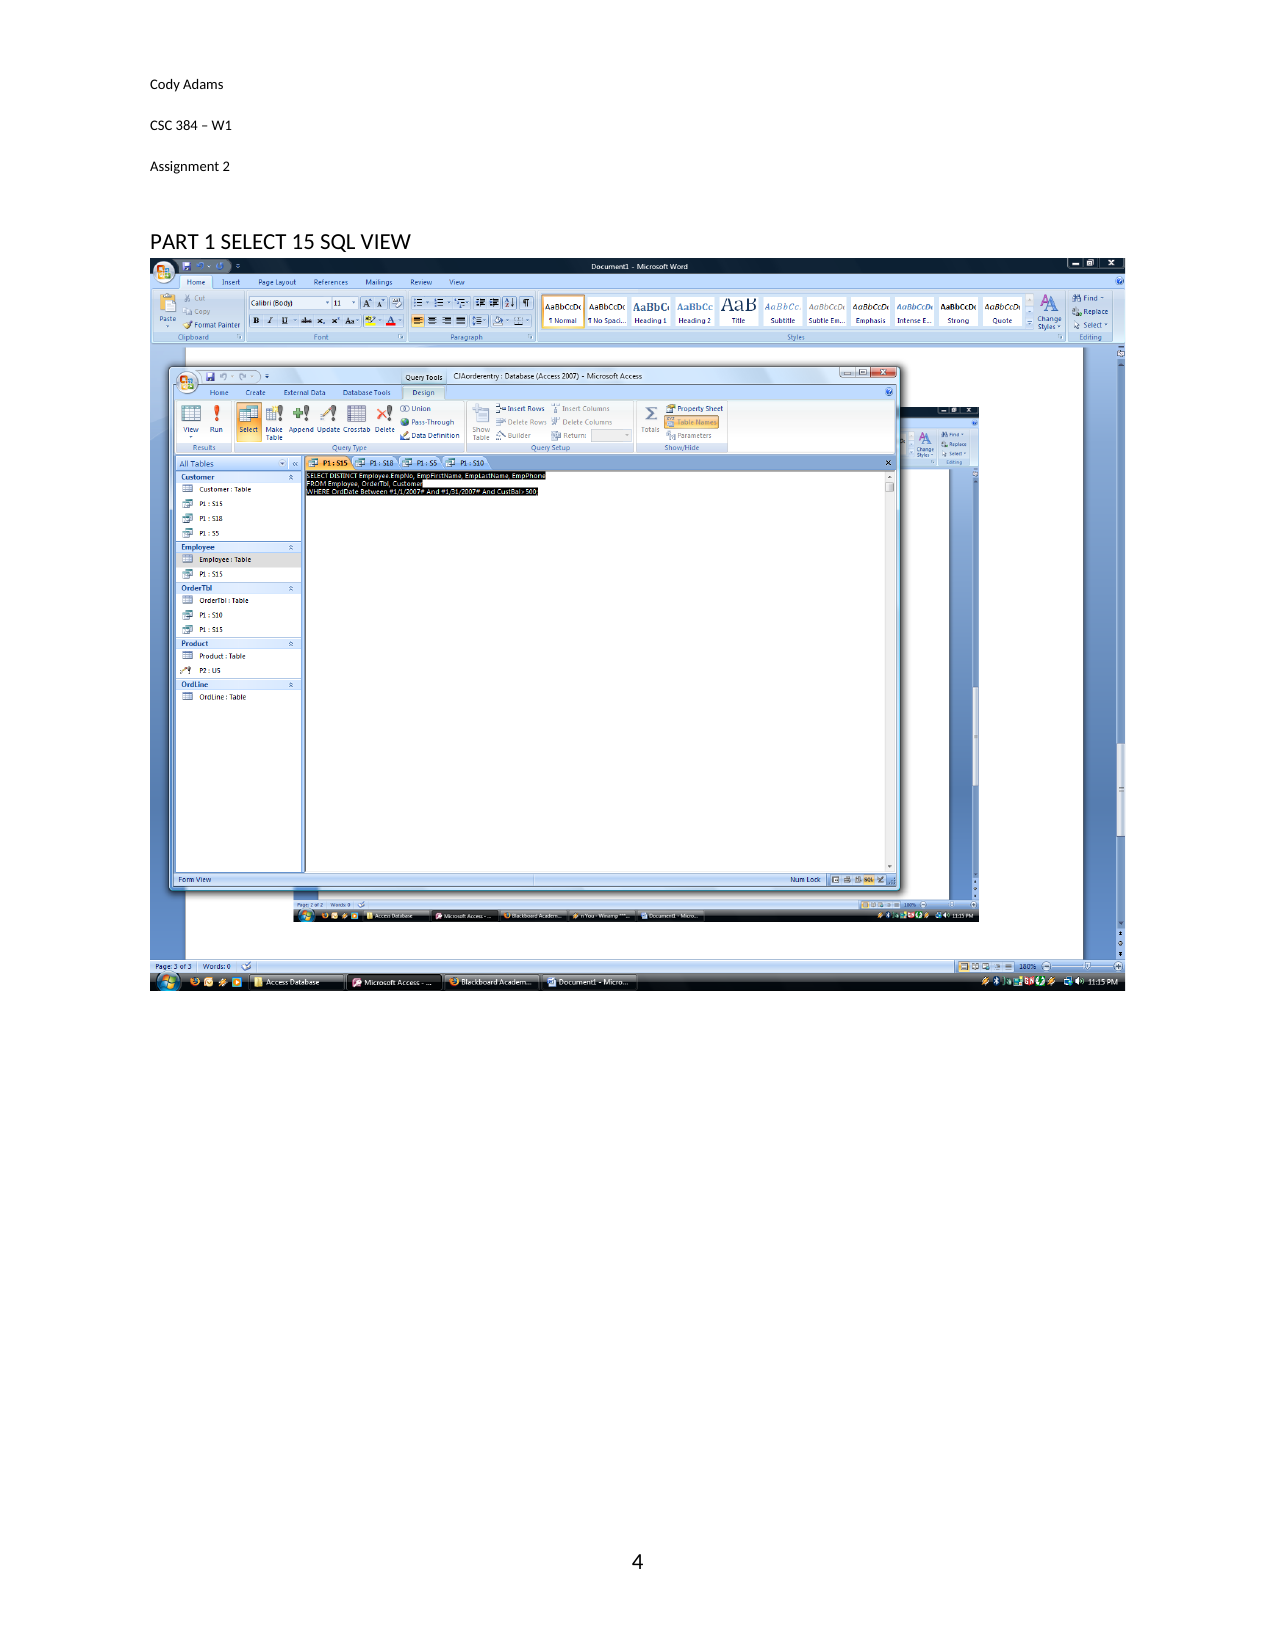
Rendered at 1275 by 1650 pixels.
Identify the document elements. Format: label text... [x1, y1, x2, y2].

picture [150, 258, 1125, 991]
text PART 1 SELECT 15 SQL VIEW [150, 227, 1125, 258]
